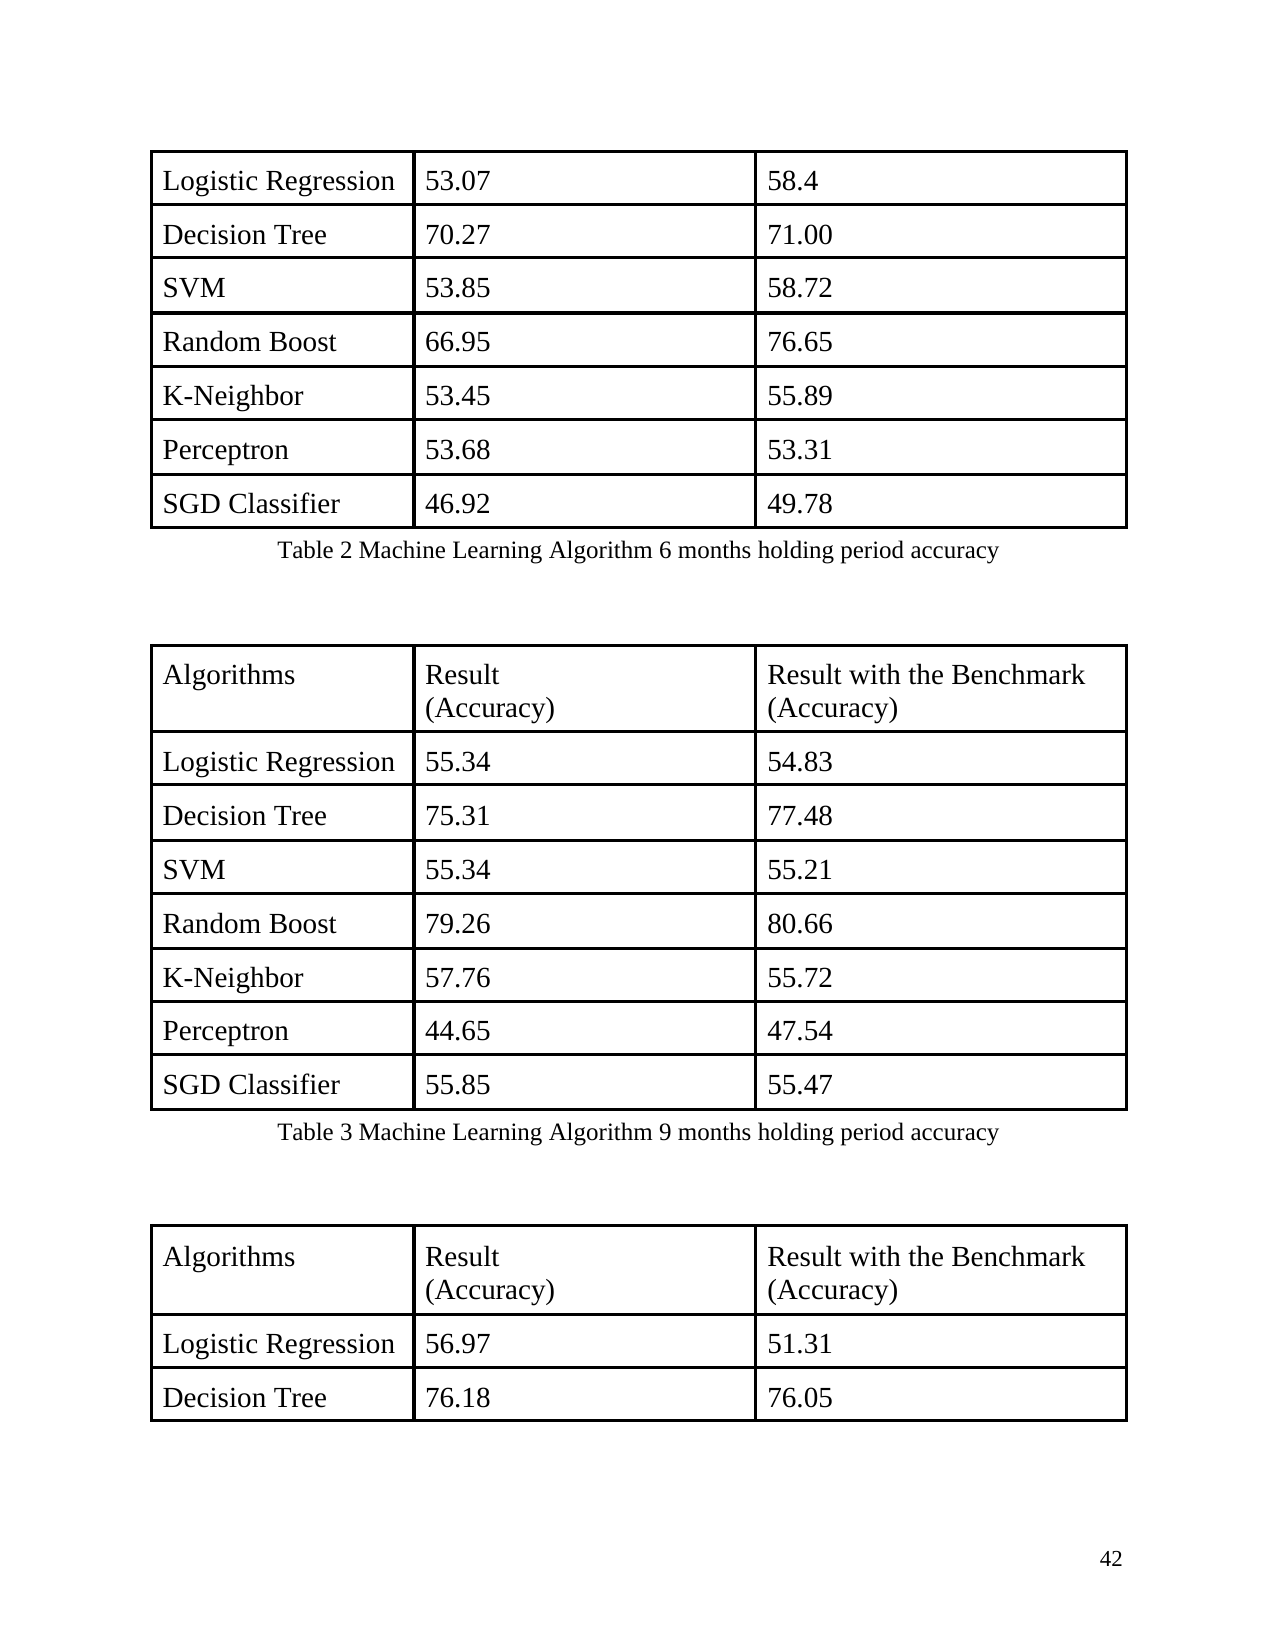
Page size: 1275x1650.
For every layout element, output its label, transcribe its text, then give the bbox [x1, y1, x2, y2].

table_cell 46.92 [416, 476, 754, 526]
table_cell 70.27 [416, 206, 754, 256]
table_cell 77.48 [757, 786, 1125, 838]
table_cell 75.31 [416, 786, 754, 838]
table_cell 76.18 [416, 1369, 754, 1418]
table_cell 80.66 [757, 895, 1125, 947]
table_cell 53.85 [416, 259, 754, 311]
table_cell Random Boost [153, 895, 412, 947]
table_cell Logistic Regression [153, 1316, 412, 1366]
table_header Result (Accuracy) [416, 1227, 754, 1312]
table_cell SVM [153, 259, 412, 311]
table_cell Random Boost [153, 315, 412, 364]
table_cell 58.72 [757, 259, 1125, 311]
table_cell 53.68 [416, 421, 754, 473]
table_cell 55.34 [416, 842, 754, 892]
table_cell 55.72 [757, 950, 1125, 1000]
table_cell 76.65 [757, 315, 1125, 364]
table_cell 54.83 [757, 733, 1125, 783]
table_header 53.07 [416, 153, 754, 203]
table_cell Perceptron [153, 421, 412, 473]
table_cell 56.97 [416, 1316, 754, 1366]
table_cell 47.54 [757, 1003, 1125, 1053]
table_cell 55.85 [416, 1056, 754, 1108]
table_cell 57.76 [416, 950, 754, 1000]
table_cell 44.65 [416, 1003, 754, 1053]
table_cell 55.89 [757, 368, 1125, 418]
table_cell K-Neighbor [153, 950, 412, 1000]
table_cell 49.78 [757, 476, 1125, 526]
table_header Result with the Benchmark (Accuracy) [757, 1227, 1125, 1312]
table_header Result (Accuracy) [416, 647, 754, 730]
table_cell Logistic Regression [153, 733, 412, 783]
table_cell 55.21 [757, 842, 1125, 892]
table_header Logistic Regression [153, 153, 412, 203]
table_header Result with the Benchmark (Accuracy) [757, 647, 1125, 730]
table_header Algorithms [153, 647, 412, 730]
table_cell Perceptron [153, 1003, 412, 1053]
table_cell 51.31 [757, 1316, 1125, 1366]
text Table 2 Machine Learning Algorithm 6 months holding period accuracy [277, 536, 1233, 564]
table_cell SVM [153, 842, 412, 892]
table_cell 53.45 [416, 368, 754, 418]
table_cell K-Neighbor [153, 368, 412, 418]
table_cell 55.47 [757, 1056, 1125, 1108]
table_cell Decision Tree [153, 1369, 412, 1418]
table_cell Decision Tree [153, 206, 412, 256]
text Table 3 Machine Learning Algorithm 9 months holding period accuracy [277, 1117, 1233, 1146]
table_cell 76.05 [757, 1369, 1125, 1418]
table_cell SGD Classifier [153, 1056, 412, 1108]
table_cell 55.34 [416, 733, 754, 783]
table_header 58.4 [757, 153, 1125, 203]
table_cell 66.95 [416, 315, 754, 364]
table_cell Decision Tree [153, 786, 412, 838]
table_cell 79.26 [416, 895, 754, 947]
table_cell 71.00 [757, 206, 1125, 256]
table_cell SGD Classifier [153, 476, 412, 526]
table_header Algorithms [153, 1227, 412, 1312]
table_cell 53.31 [757, 421, 1125, 473]
